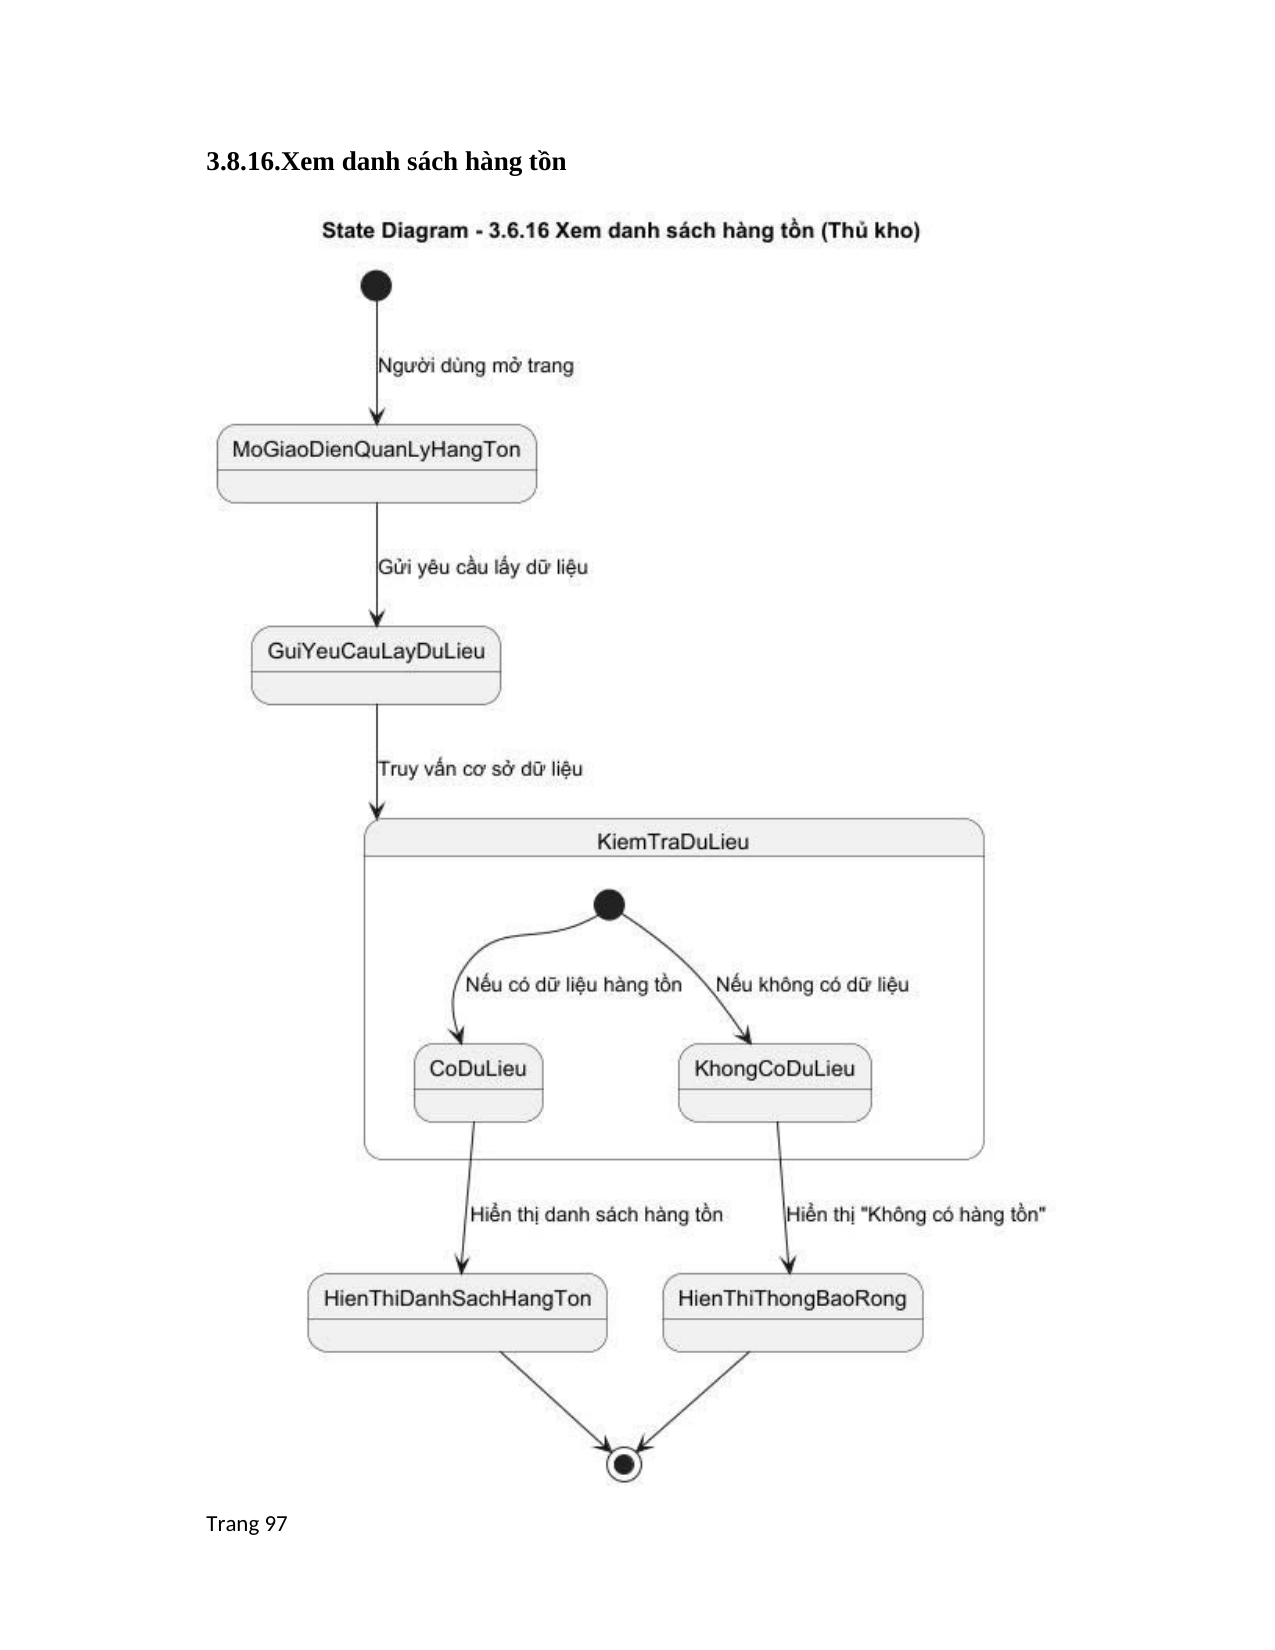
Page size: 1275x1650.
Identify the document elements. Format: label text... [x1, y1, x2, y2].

picture [206, 200, 1057, 1489]
subtitle 3.8.16.Xem danh sách hàng tồn [206, 150, 1187, 175]
